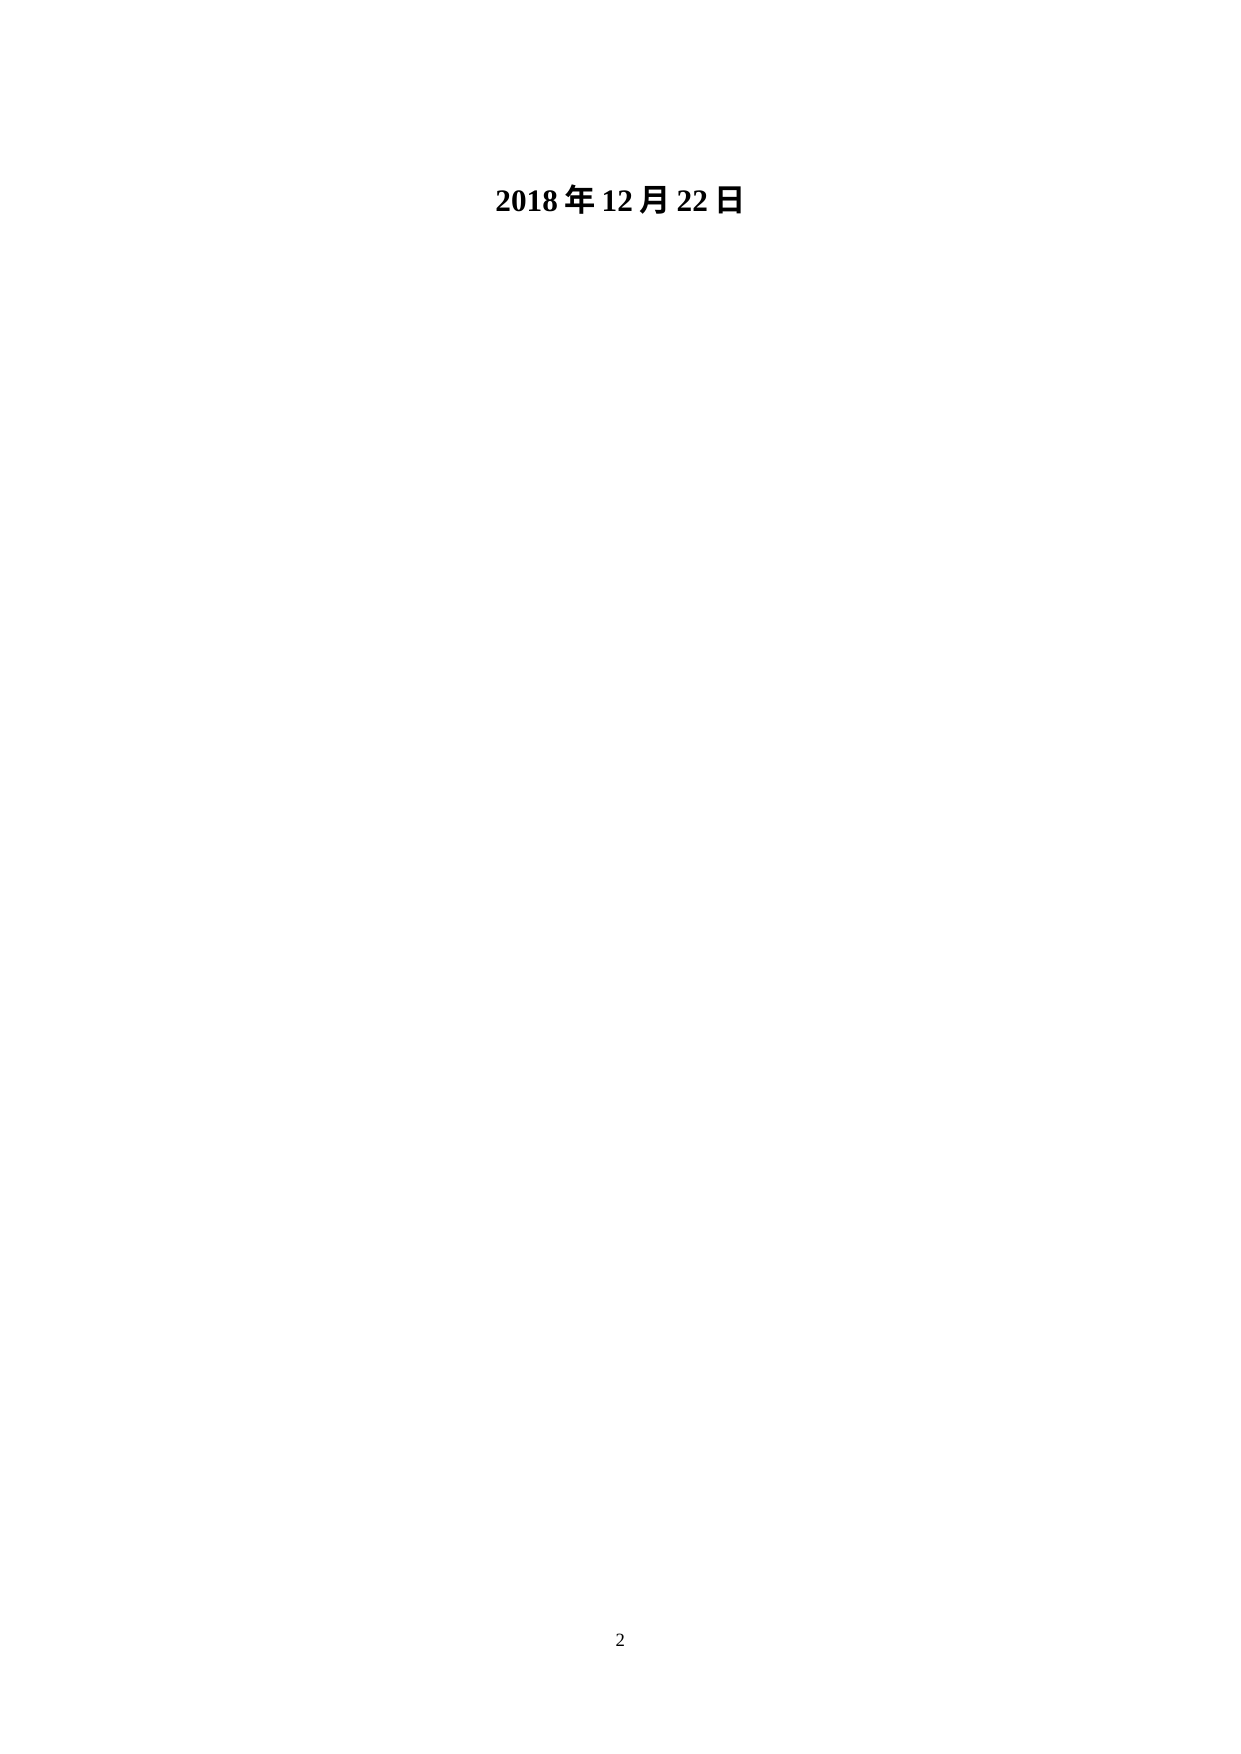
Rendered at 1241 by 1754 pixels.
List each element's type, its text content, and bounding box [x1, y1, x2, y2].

text 2018年12月22日 [187, 164, 1053, 232]
